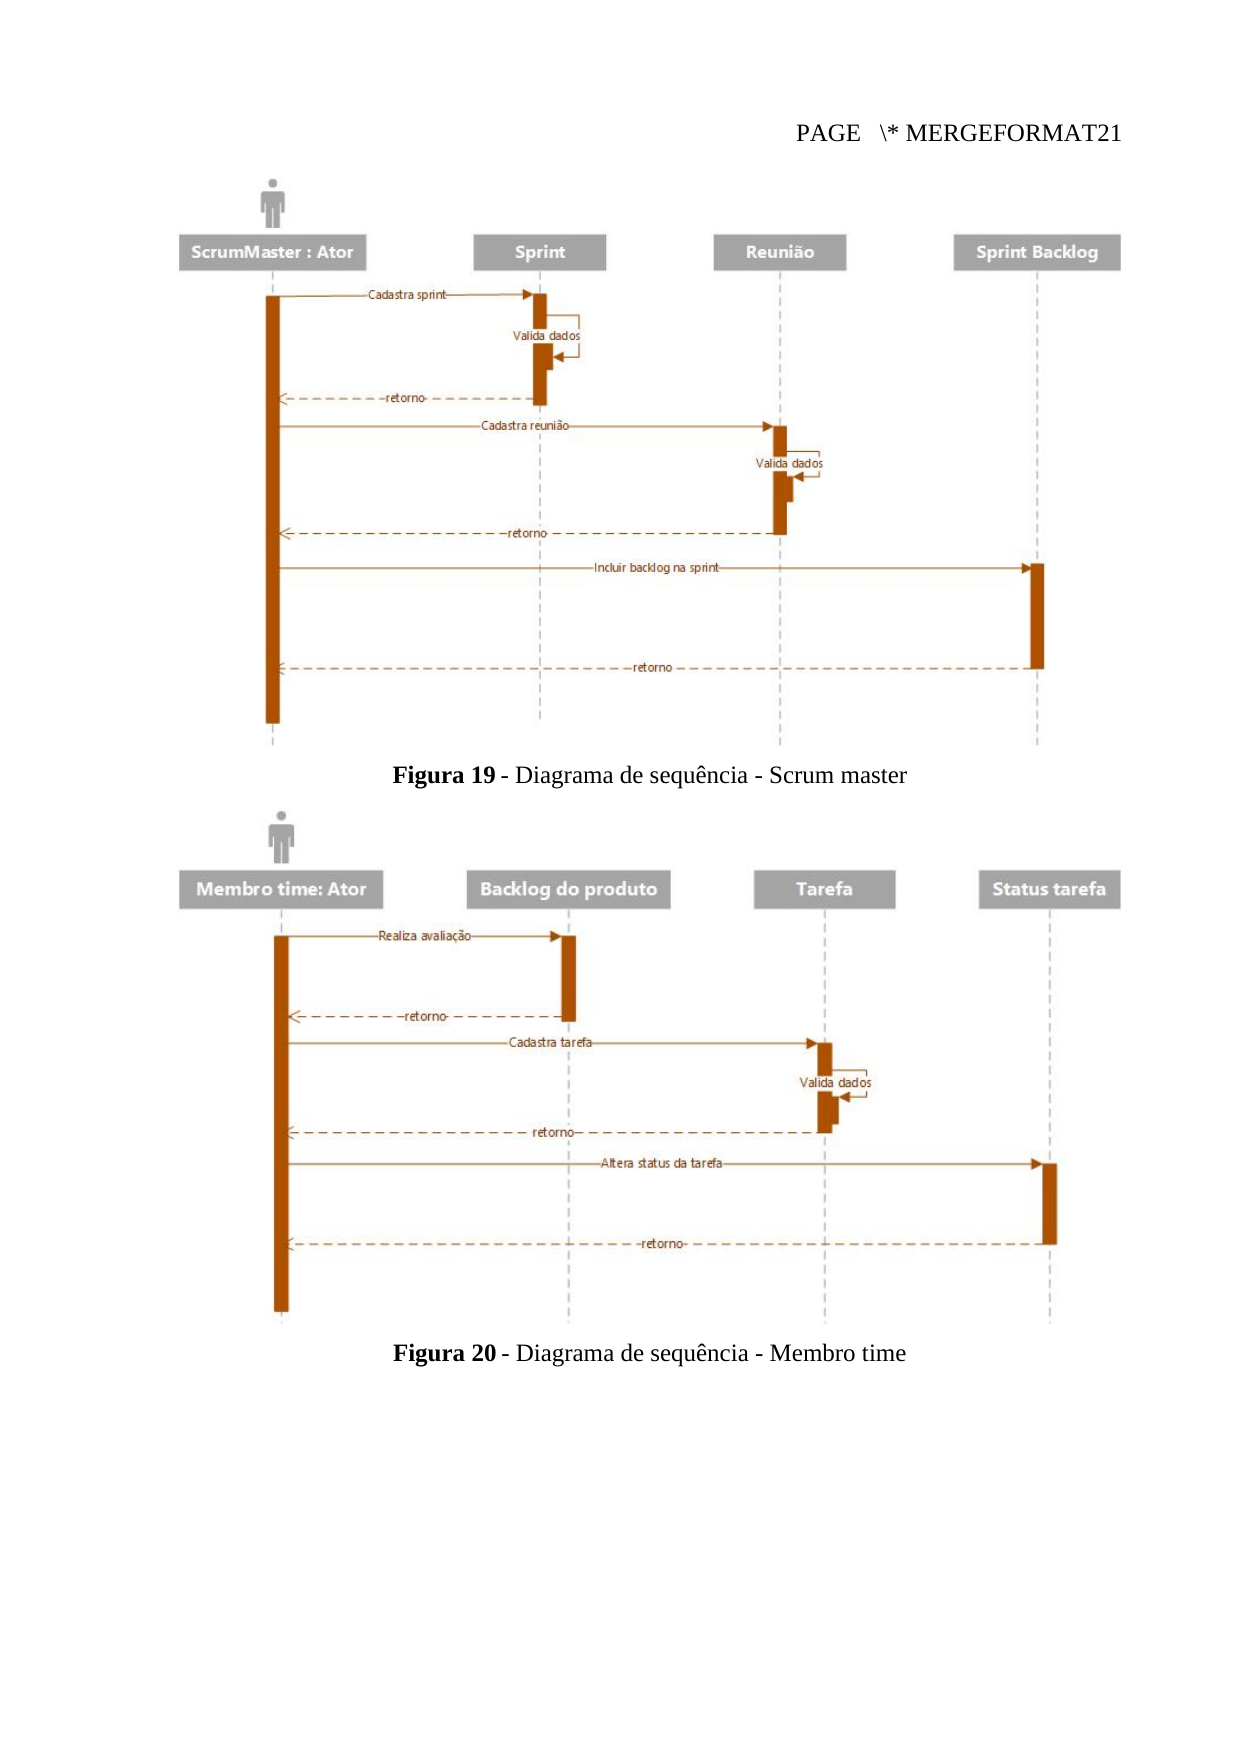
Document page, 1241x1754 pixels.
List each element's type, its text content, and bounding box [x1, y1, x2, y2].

picture [177, 177, 1123, 746]
picture [177, 809, 1123, 1324]
text Figura 20 - Diagrama de sequência - Membro time [177, 1338, 1122, 1367]
text Figura 19 - Diagrama de sequência - Scrum master [177, 760, 1122, 789]
